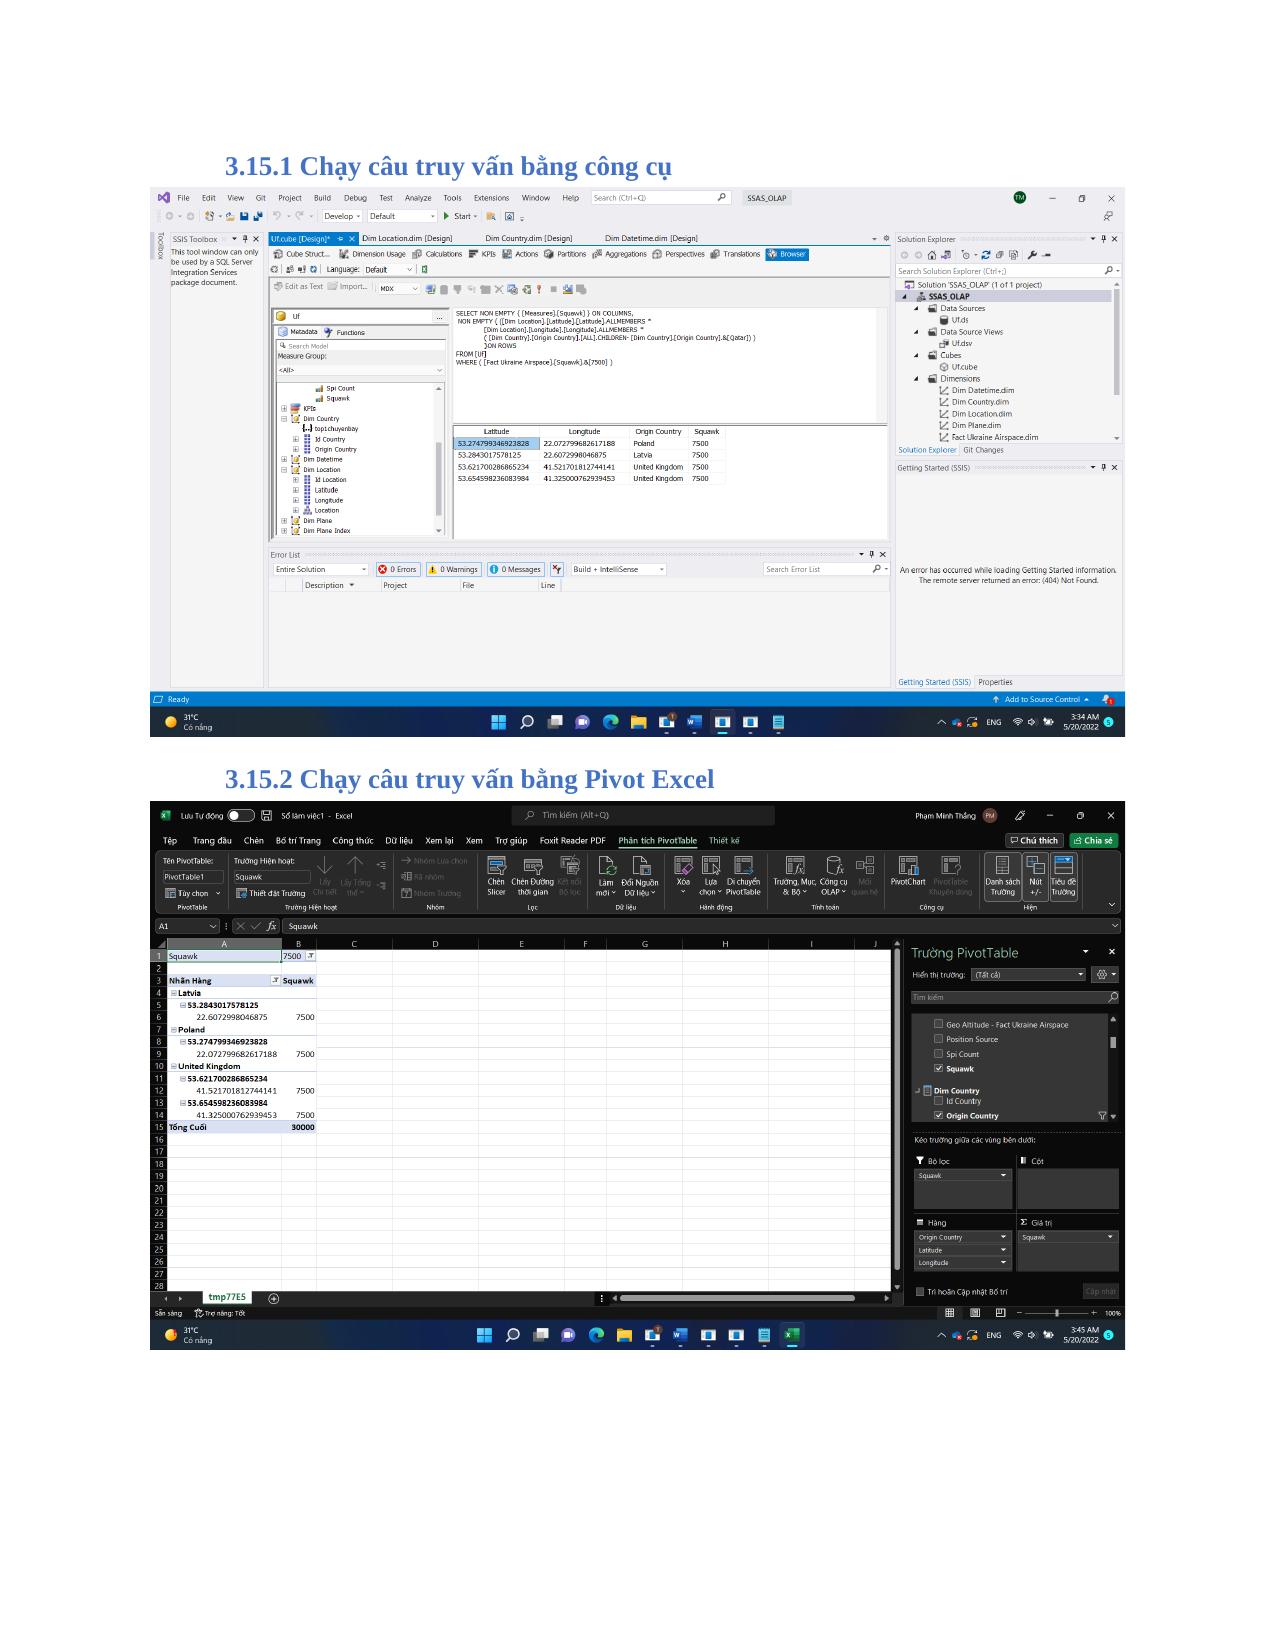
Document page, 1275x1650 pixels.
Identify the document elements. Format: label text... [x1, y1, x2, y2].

subtitle 3.15.2 Chạy câu truy vấn bằng Pivot Excel [187, 763, 1125, 794]
picture [150, 801, 1125, 1350]
picture [150, 187, 1125, 737]
subtitle 3.15.1 Chạy câu truy vấn bằng công cụ [187, 150, 1125, 181]
